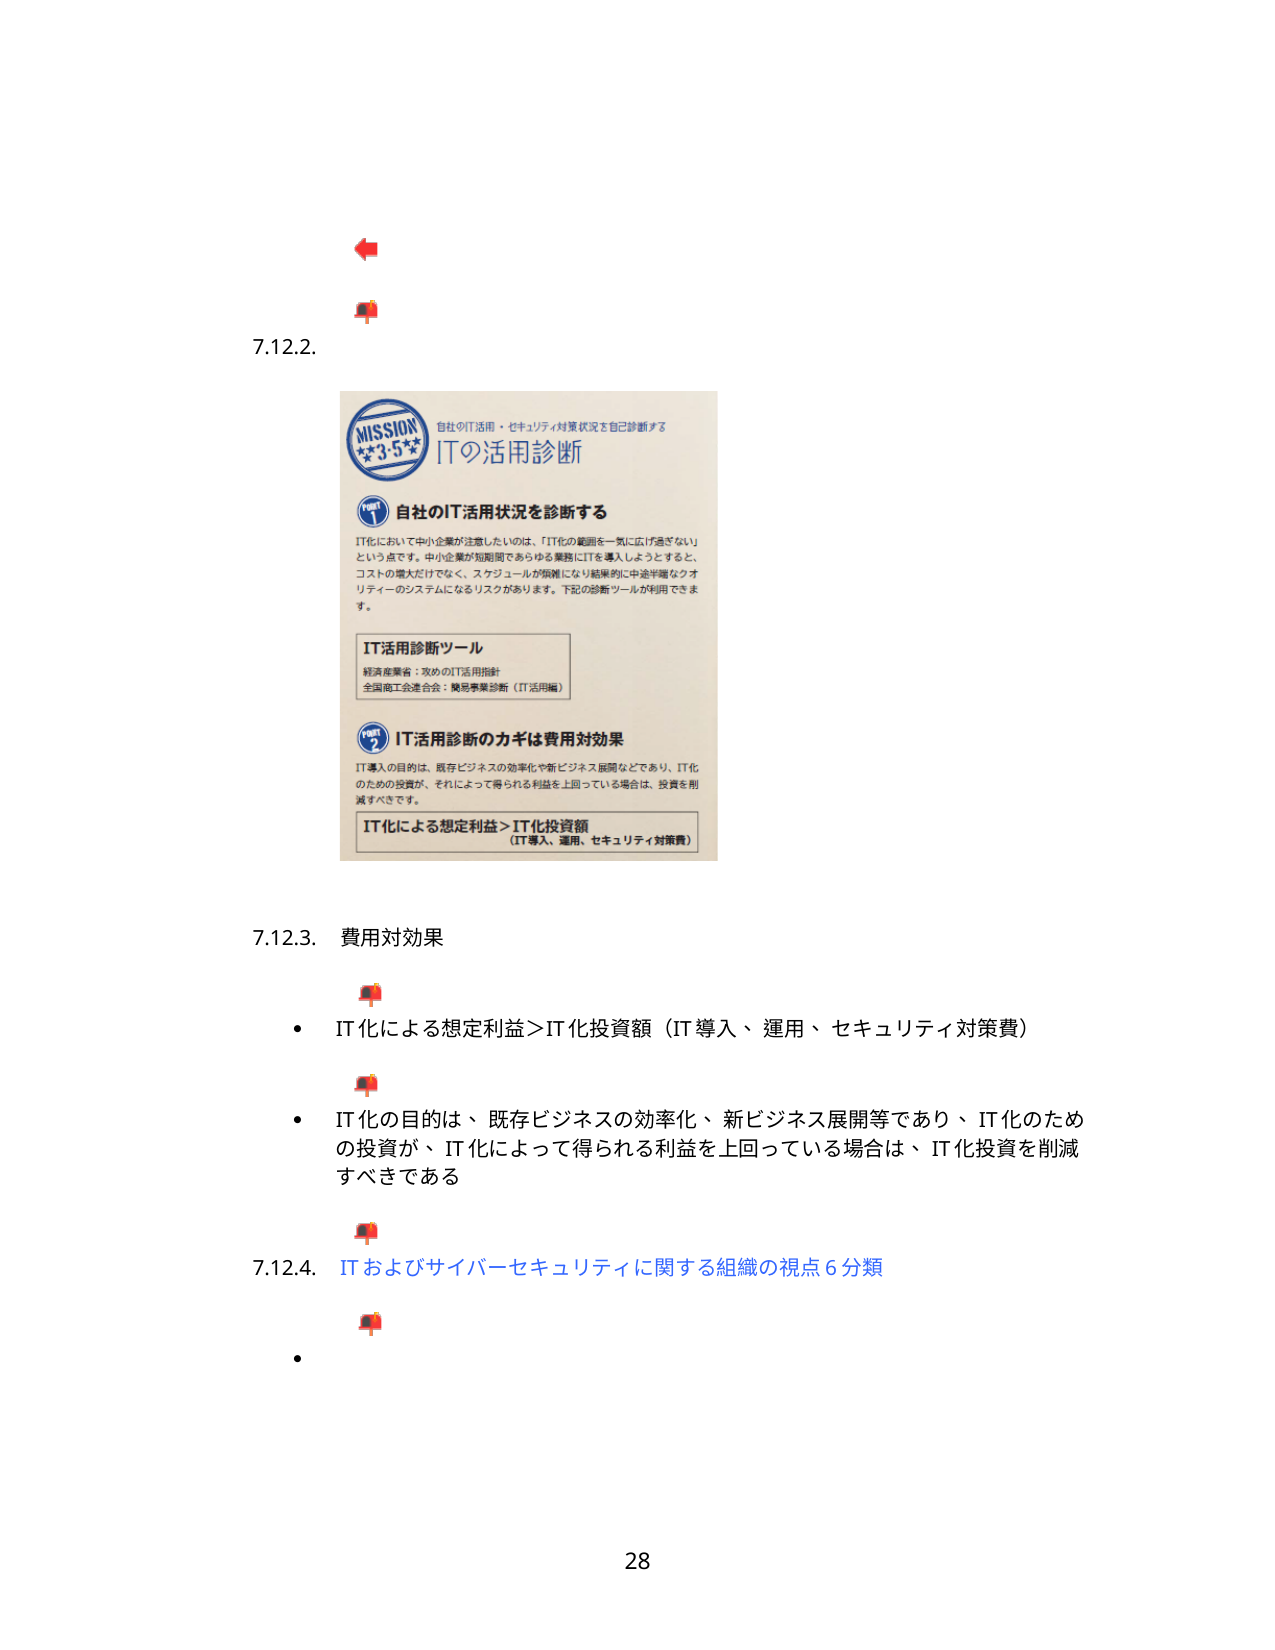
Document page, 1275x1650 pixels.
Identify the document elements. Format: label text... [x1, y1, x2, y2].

picture [354, 1074, 378, 1097]
list 費用対効果 [252, 923, 1098, 952]
picture [358, 983, 382, 1007]
picture [339, 391, 718, 861]
list ITおよびサイバーセキュリティに関する組織の視点6分類 [252, 1253, 1098, 1282]
picture [358, 1312, 382, 1336]
picture [354, 300, 378, 324]
list IT化による想定利益＞IT化投資額（IT導入、 運用、 セキュリティ対策費） [294, 1014, 1098, 1043]
list IT化の目的は、 既存ビジネスの効率化、 新ビジネス展開等であり、 IT化のための投資が、 IT化によって得られる利益を上回っている場合は、 IT化投資を削減すべきである [294, 1105, 1098, 1191]
picture [354, 238, 378, 261]
picture [354, 1222, 378, 1245]
